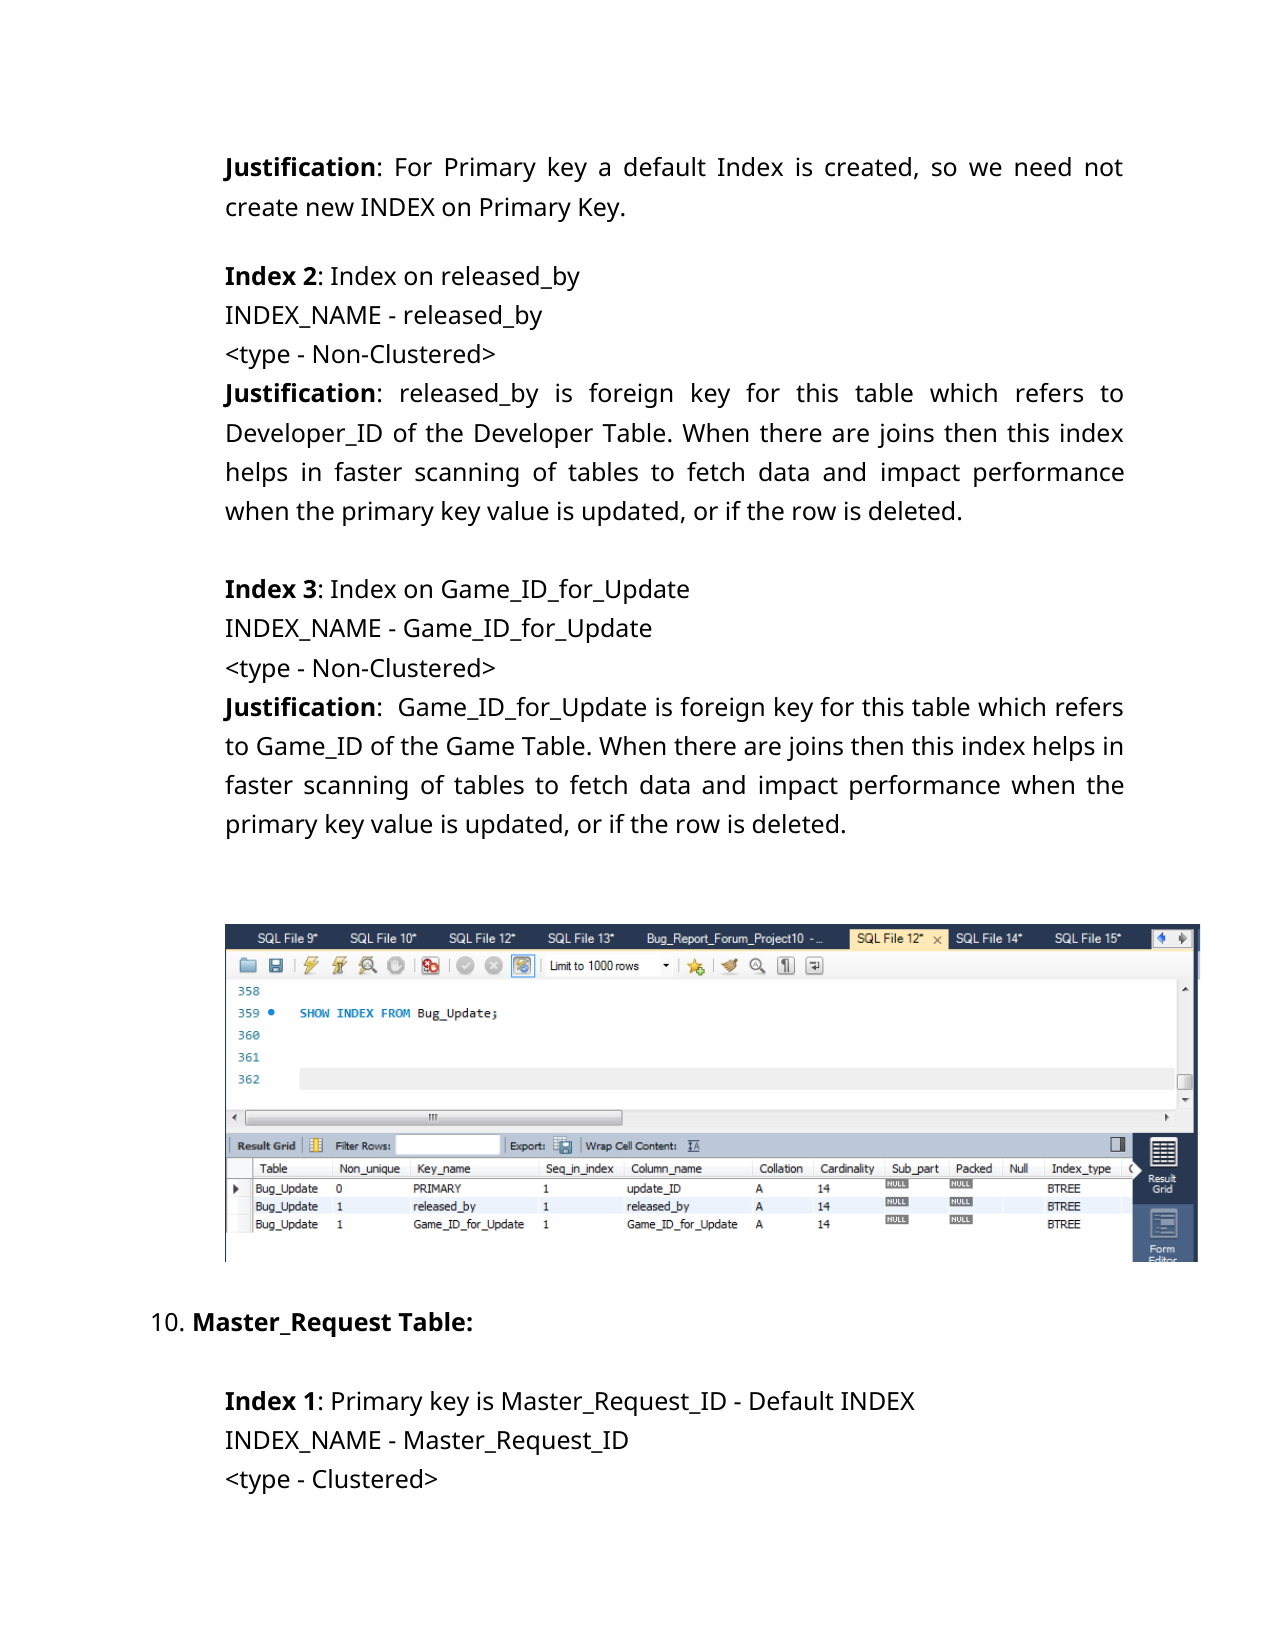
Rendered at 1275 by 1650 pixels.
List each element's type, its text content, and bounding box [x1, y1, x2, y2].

text INDEX_NAME - released_by [150, 298, 1125, 332]
text Index 3: Index on Game_ID_for_Update [150, 572, 1125, 606]
picture [225, 924, 1200, 1262]
text <type - Non-Clustered> [150, 337, 1125, 371]
text <type - Non-Clustered> [225, 650, 1125, 684]
text INDEX_NAME - Master_Request_ID [225, 1422, 1125, 1456]
text Justification: Game_ID_for_Update is foreign key for this table which refers to Game_ID of the Game Table. When there are joins then this index helps in faster scanning of tables to fetch data and impact performance when the primary key value is updated, or if the row is deleted. [225, 689, 1125, 841]
text Index 1: Primary key is Master_Request_ID - Default INDEX [150, 1383, 1125, 1417]
text Justification: released_by is foreign key for this table which refers to Developer_ID of the Developer Table. When there are joins then this index helps in faster scanning of tables to fetch data and impact performance when the primary key value is updated, or if the row is deleted. [225, 376, 1125, 528]
text <type - Clustered> [150, 1462, 1125, 1496]
text Justification: For Primary key a default Index is created, so we need not create new INDEX on Primary Key. [225, 150, 1125, 223]
text Index 2: Index on released_by [150, 258, 1125, 293]
text INDEX_NAME - Game_ID_for_Update [150, 611, 1125, 645]
text 10. Master_Request Table: [150, 1305, 1125, 1339]
